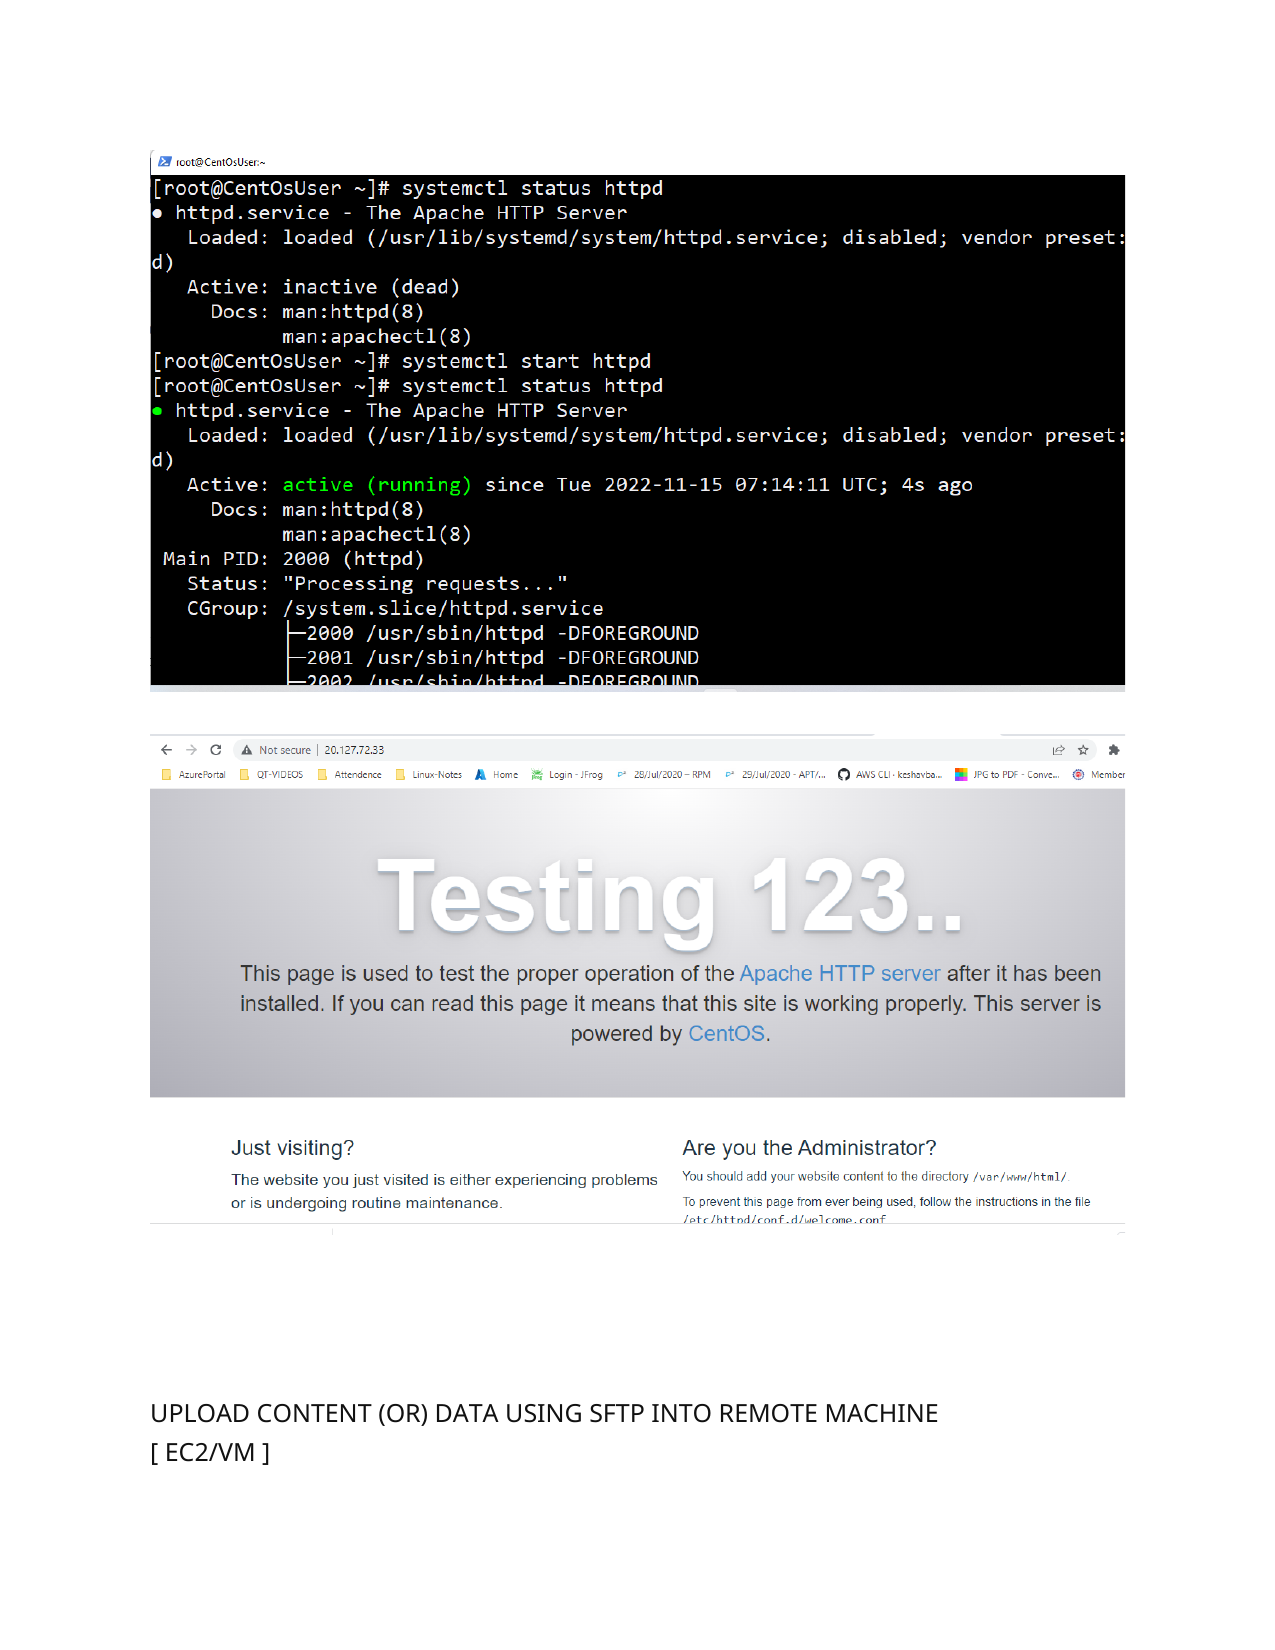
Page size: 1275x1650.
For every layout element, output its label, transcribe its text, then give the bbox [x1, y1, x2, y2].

text UPLOAD CONTENT (OR) DATA USING SFTP INTO REMOTE MACHINE [150, 1395, 1125, 1429]
picture [150, 150, 1125, 692]
text [ EC2/VM ] [150, 1434, 1125, 1468]
picture [150, 734, 1125, 1235]
